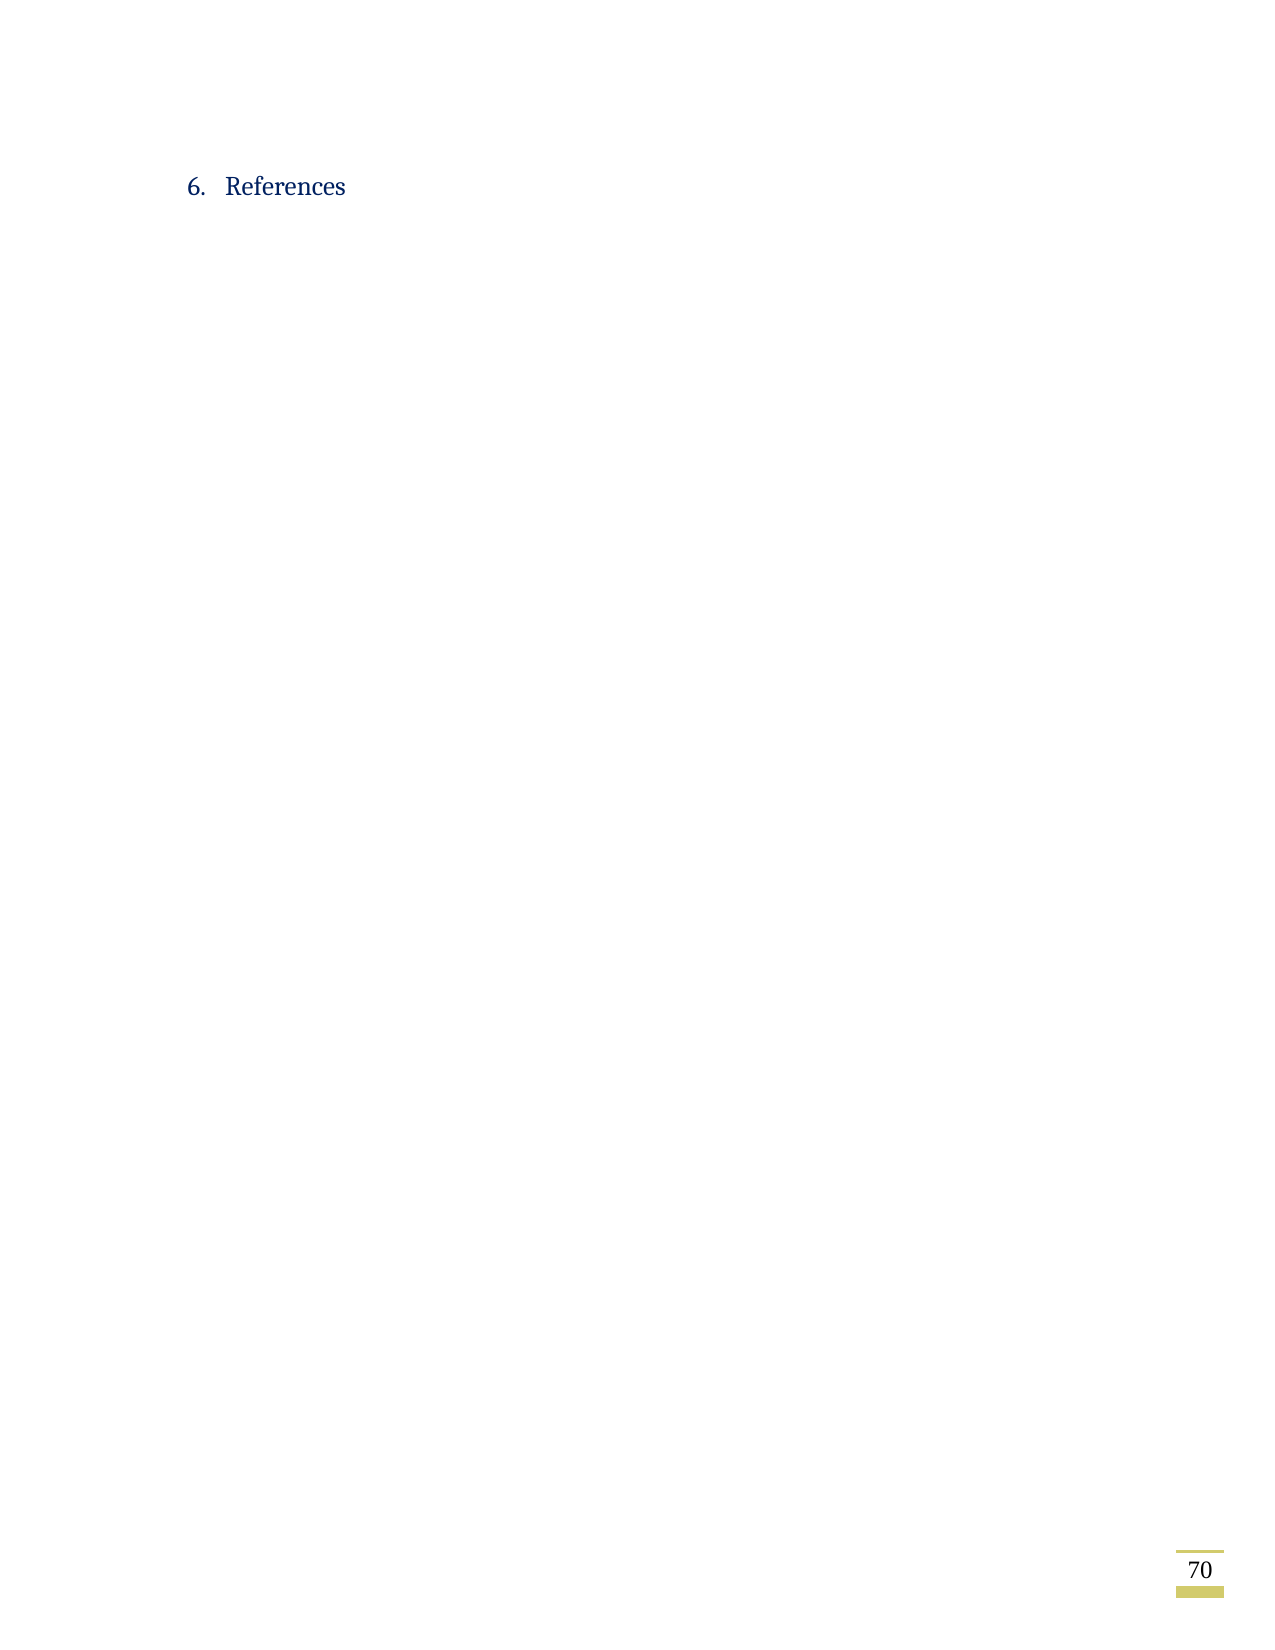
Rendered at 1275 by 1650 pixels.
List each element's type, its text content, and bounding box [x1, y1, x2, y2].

subtitle References [187, 171, 1125, 202]
